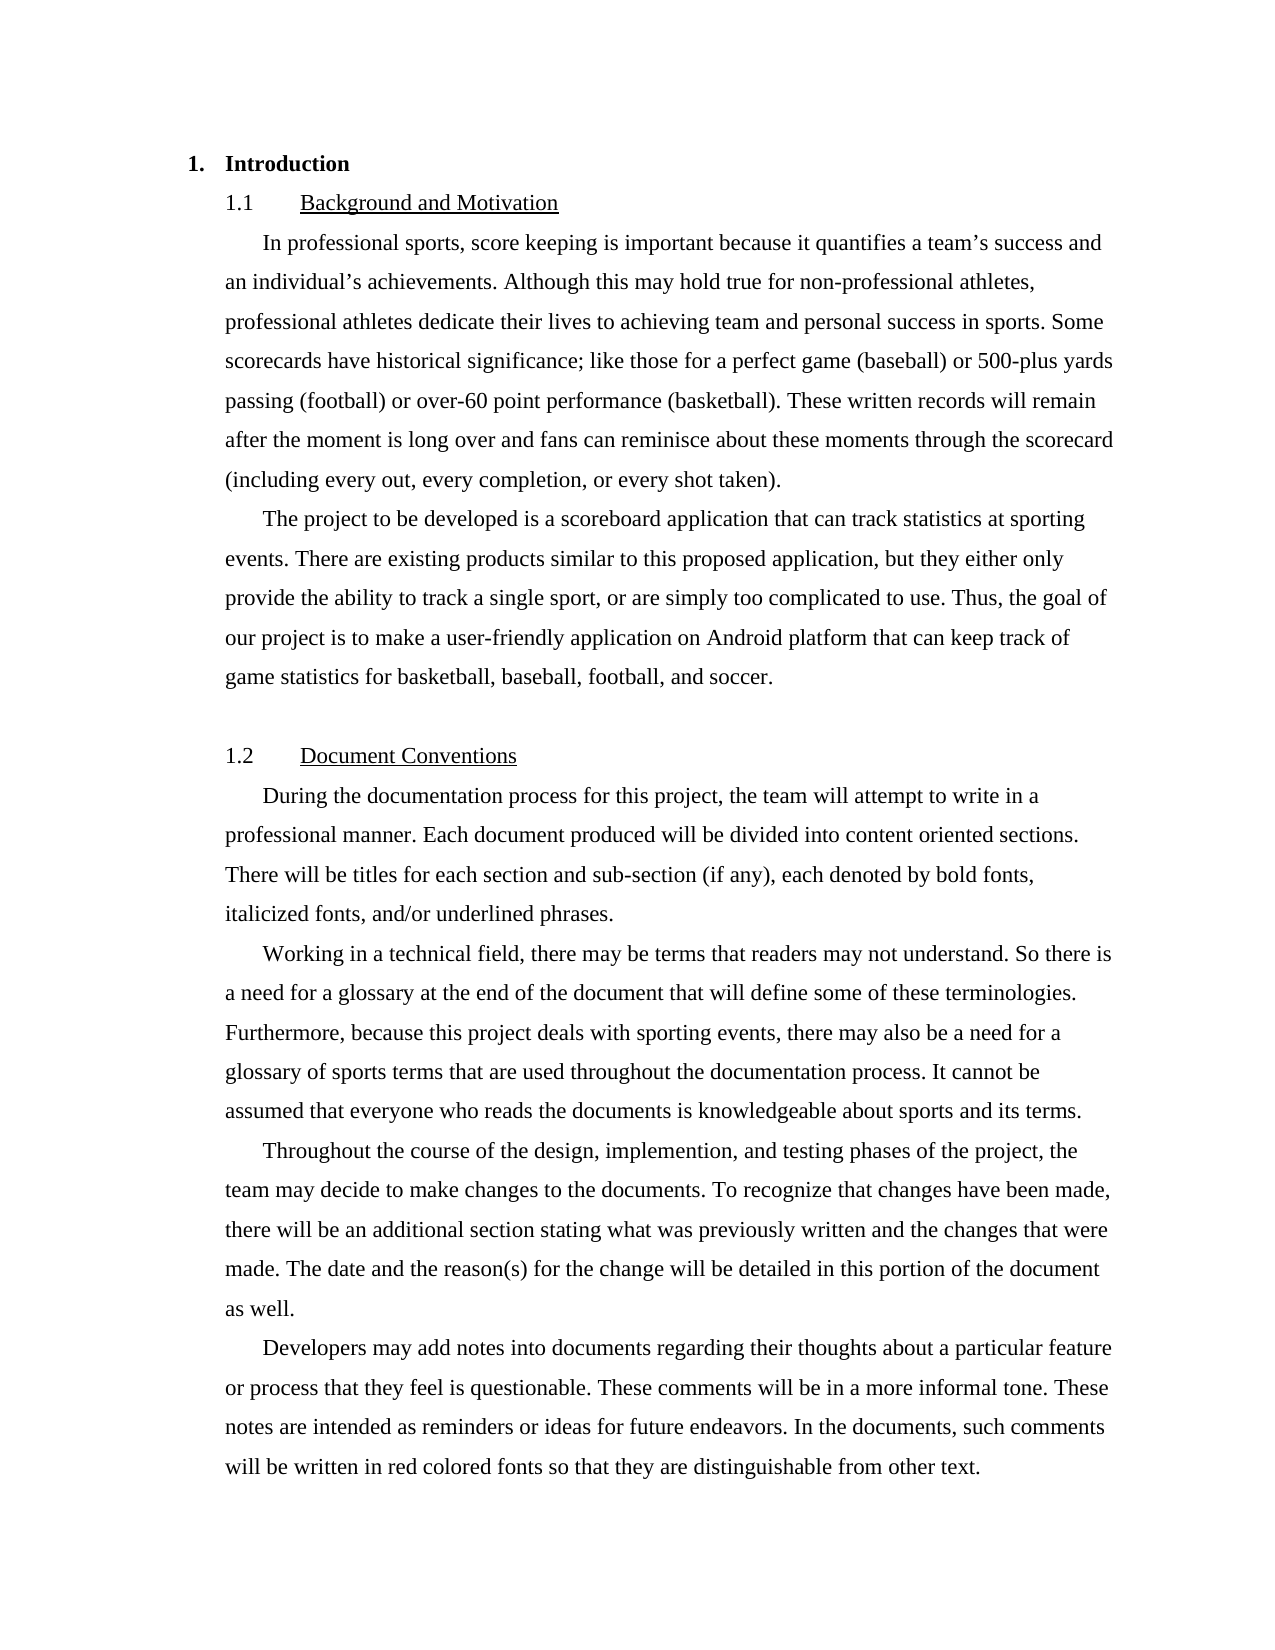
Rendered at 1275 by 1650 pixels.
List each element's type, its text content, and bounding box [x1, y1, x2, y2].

list During the documentation process for this project, the team will attempt to write in a professional manner. Each document produced will be divided into content oriented sections. There will be titles for each section and sub-section (if any), each denoted by bold fonts, italicized fonts, and/or underlined phrases. [225, 782, 1125, 926]
list In professional sports, score keeping is important because it quantifies a team’s success and an individual’s achievements. Although this may hold true for non-professional athletes, professional athletes dedicate their lives to achieving team and personal success in sports. Some scorecards have historical significance; like those for a perfect game (baseball) or 500-plus yards passing (football) or over-60 point performance (basketball). These written records will remain after the moment is long over and fans can reminisce about these moments through the scorecard (including every out, every completion, or every shot taken). [225, 229, 1125, 492]
list Developers may add notes into documents regarding their thoughts about a particular feature or process that they feel is questionable. These comments will be in a more informal tone. These notes are intended as reminders or ideas for future endeavors. In the documents, such comments will be written in red colored fonts so that they are distinguishable from other text. [225, 1334, 1125, 1479]
text The project to be developed is a scoreboard application that can track statistics at sporting events. There are existing products similar to this proposed application, but they either only provide the ability to track a single sport, or are simply too complicated to use. Thus, the goal of our project is to make a user-friendly application on Android platform that can keep track of game statistics for basketball, baseball, football, and soccer. [225, 505, 1125, 689]
list Throughout the course of the design, implemention, and testing phases of the project, the team may decide to make changes to the documents. To recognize that changes have been made, there will be an additional section stating what was previously written and the changes that were made. The date and the reason(s) for the change will be detailed in this portion of the document as well. [225, 1137, 1125, 1321]
list Document Conventions [225, 742, 1125, 768]
list Background and Motivation [225, 189, 1125, 216]
list Introduction [187, 150, 1125, 176]
list Working in a technical field, there may be terms that readers may not understand. So there is a need for a glossary at the end of the document that will define some of these terminologies. Furthermore, because this project deals with sporting events, there may also be a need for a glossary of sports terms that are used throughout the documentation process. It cannot be assumed that everyone who reads the documents is knowledgeable about sports and its terms. [225, 939, 1125, 1124]
